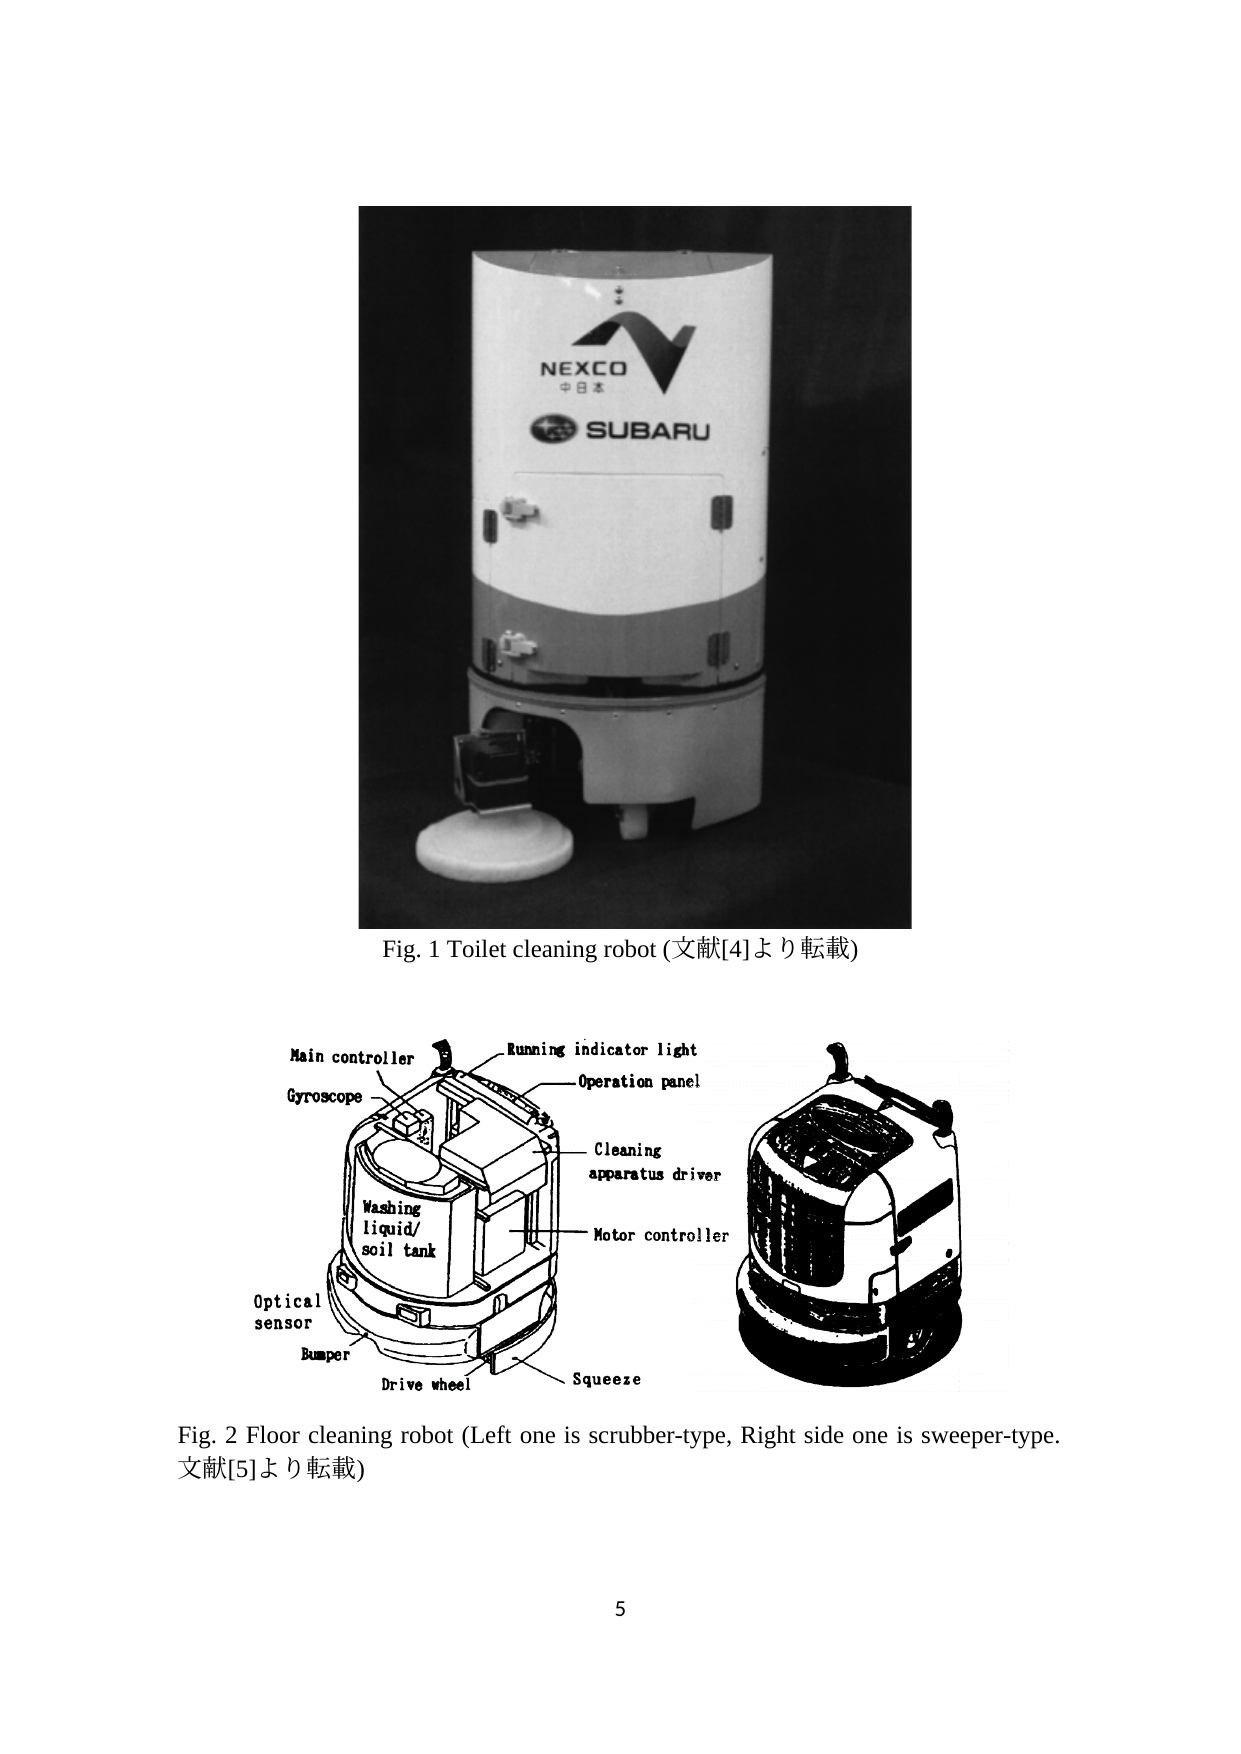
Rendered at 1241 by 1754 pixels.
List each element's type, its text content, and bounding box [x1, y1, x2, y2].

picture [227, 1032, 1012, 1400]
text Fig. 1 Toilet cleaning robot (文献[4]より転載) [177, 929, 1063, 964]
picture [358, 206, 912, 929]
